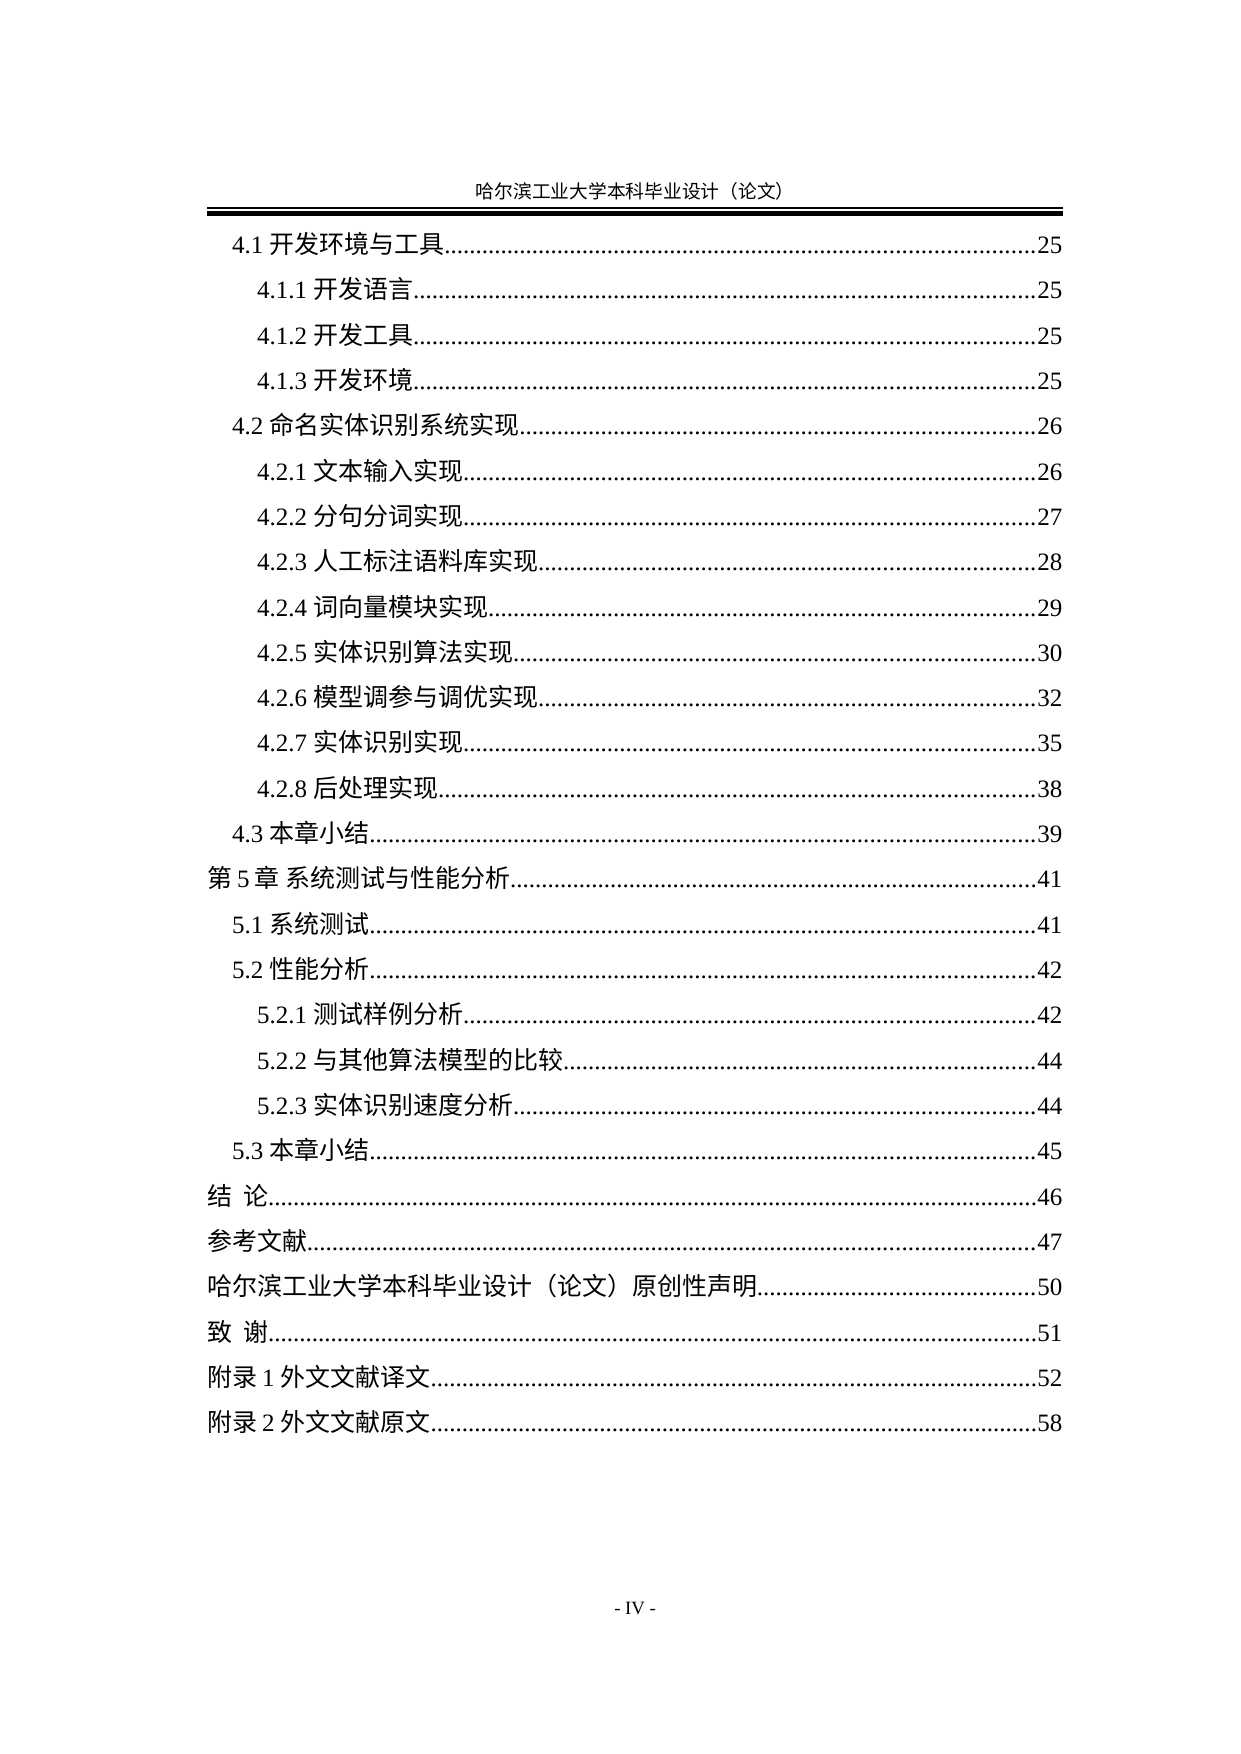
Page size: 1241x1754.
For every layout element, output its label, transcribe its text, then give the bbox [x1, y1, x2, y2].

text 4.2.3 人工标注语料库实现 28 [257, 542, 1063, 578]
text 4.2.5 实体识别算法实现 30 [257, 632, 1063, 668]
text 4.2.4 词向量模块实现 29 [257, 587, 1063, 623]
text 致 谢 51 [207, 1312, 1063, 1348]
text 4.2 命名实体识别系统实现 26 [232, 406, 1063, 442]
text 4.2.2 分句分词实现 27 [257, 496, 1063, 533]
text 4.2.7 实体识别实现 35 [257, 723, 1063, 759]
text 哈尔滨工业大学本科毕业设计（论文）原创性声明 50 [207, 1267, 1063, 1303]
text 4.2.1 文本输入实现 26 [257, 451, 1063, 487]
text 4.1 开发环境与工具 25 [232, 224, 1063, 261]
text 5.2.2 与其他算法模型的比较 44 [257, 1040, 1063, 1076]
text 第5章 系统测试与性能分析 41 [207, 859, 1063, 895]
text 4.3 本章小结 39 [232, 813, 1063, 850]
text 5.2.3 实体识别速度分析 44 [257, 1085, 1063, 1122]
text 5.3 本章小结 45 [232, 1131, 1063, 1167]
text 5.1 系统测试 41 [232, 904, 1063, 940]
text 5.2.1 测试样例分析 42 [257, 995, 1063, 1031]
text 4.1.1 开发语言 25 [257, 270, 1063, 306]
text 5.2 性能分析 42 [232, 949, 1063, 986]
text 4.2.6 模型调参与调优实现 32 [257, 678, 1063, 714]
text 结 论 46 [207, 1176, 1063, 1212]
text 附录2 外文文献原文 58 [207, 1403, 1063, 1439]
text 附录1 外文文献译文 52 [207, 1357, 1063, 1393]
text 4.2.8 后处理实现 38 [257, 768, 1063, 804]
text 4.1.3 开发环境 25 [257, 360, 1063, 397]
text 4.1.2 开发工具 25 [257, 315, 1063, 351]
text 参考文献 47 [207, 1221, 1063, 1258]
